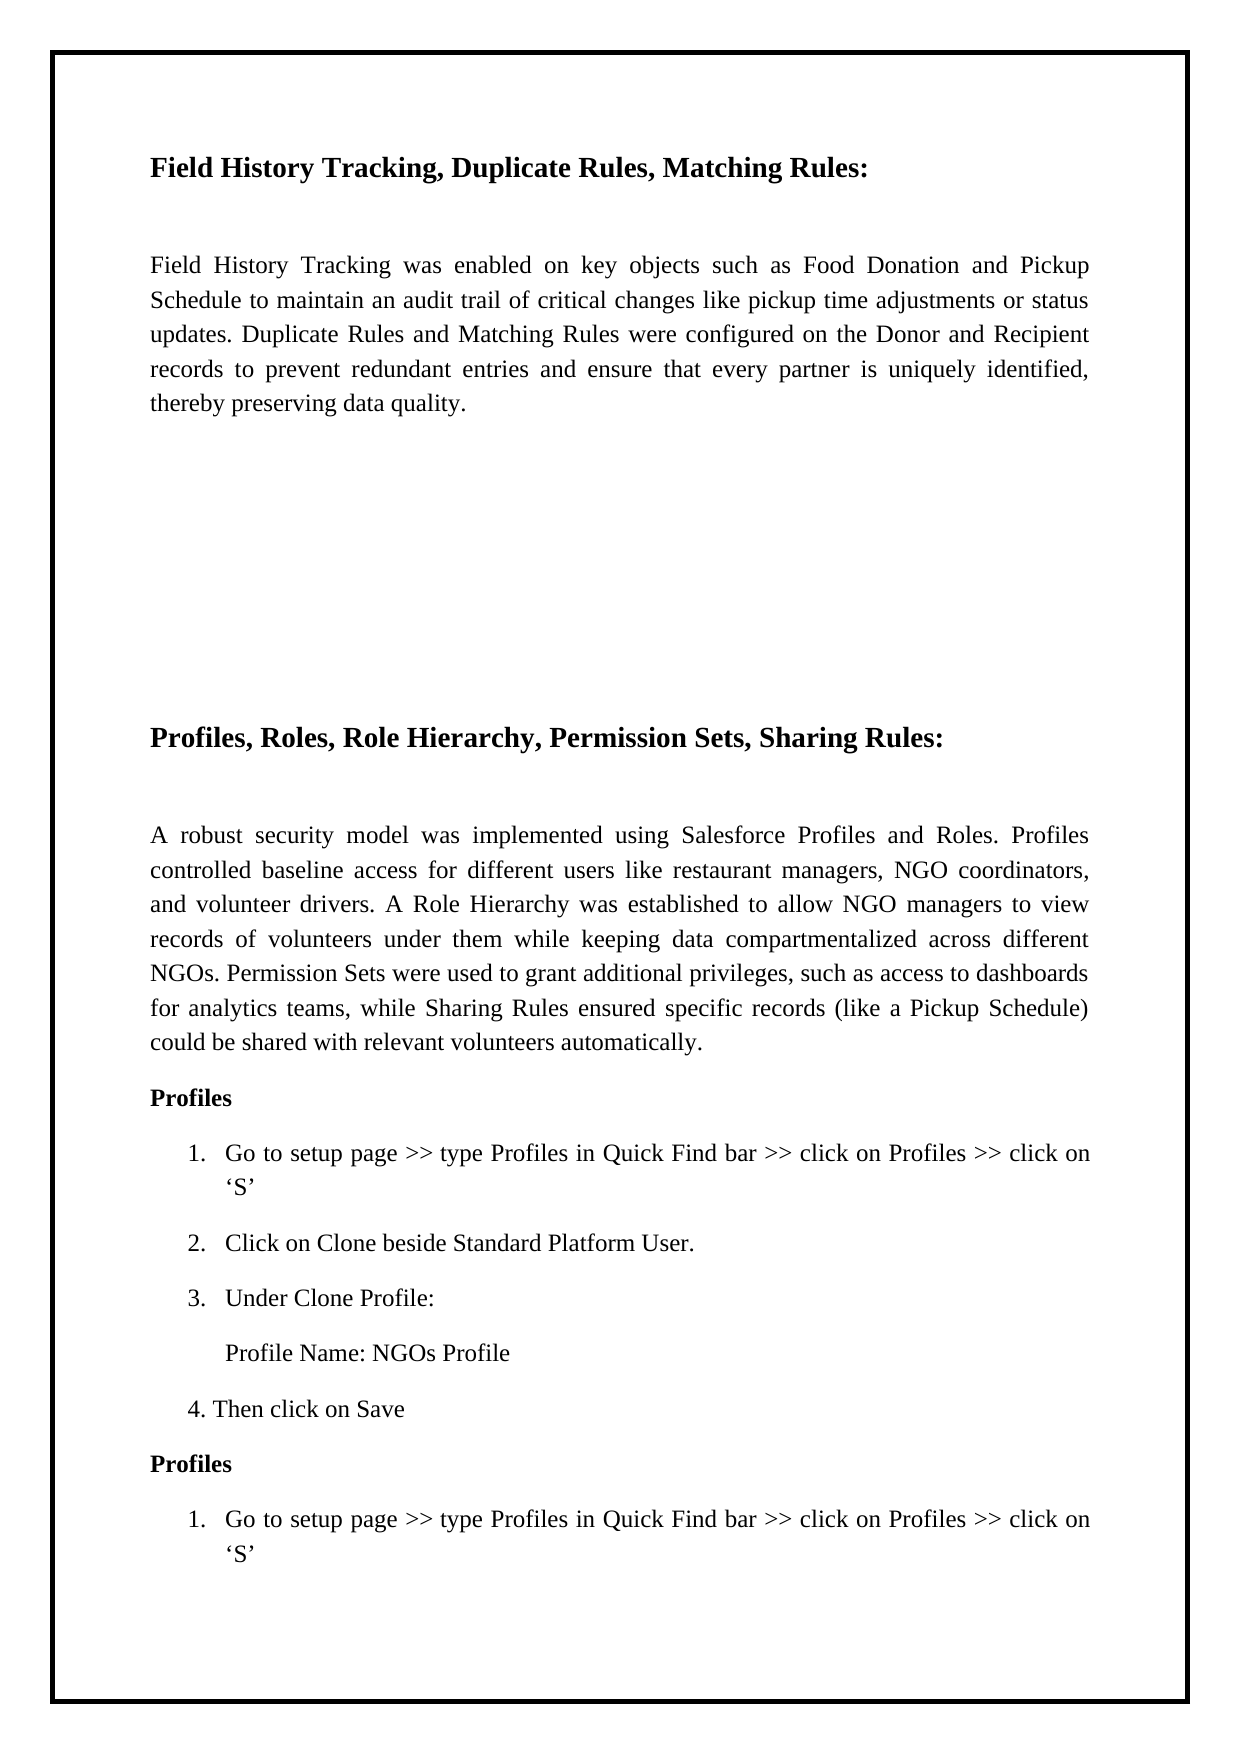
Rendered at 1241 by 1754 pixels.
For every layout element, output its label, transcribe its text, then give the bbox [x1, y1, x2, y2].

list Click on Clone beside Standard Platform User. [187, 1228, 1090, 1256]
text Profiles [150, 1449, 1090, 1478]
text Field History Tracking, Duplicate Rules, Matching Rules: [150, 150, 1090, 183]
list Under Clone Profile: [187, 1283, 1090, 1312]
list Go to setup page >> type Profiles in Quick Find bar >> click on Profiles >> click on ‘S’ [187, 1138, 1090, 1201]
text Profiles [150, 1083, 1090, 1111]
text Field History Tracking was enabled on key objects such as Food Donation and Pickup Schedule to maintain an audit trail of critical changes like pickup time adjustments or status updates. Duplicate Rules and Matching Rules were configured on the Donor and Recipient records to prevent redundant entries and ensure that every partner is uniquely identified, thereby preserving data quality. [150, 211, 1090, 417]
text Profiles, Roles, Role Hierarchy, Permission Sets, Sharing Rules: [150, 720, 1090, 754]
text 4. Then click on Save [187, 1394, 1090, 1422]
list Go to setup page >> type Profiles in Quick Find bar >> click on Profiles >> click on ‘S’ [187, 1504, 1090, 1567]
text A robust security model was implemented using Salesforce Profiles and Roles. Profiles controlled baseline access for different users like restaurant managers, NGO coordinators, and volunteer drivers. A Role Hierarchy was established to allow NGO managers to view records of volunteers under them while keeping data compartmentalized across different NGOs. Permission Sets were used to grant additional privileges, such as access to dashboards for analytics teams, while Sharing Rules ensured specific records (like a Pickup Schedule) could be shared with relevant volunteers automatically. [150, 781, 1090, 1056]
text Profile Name: NGOs Profile [150, 1338, 1090, 1367]
